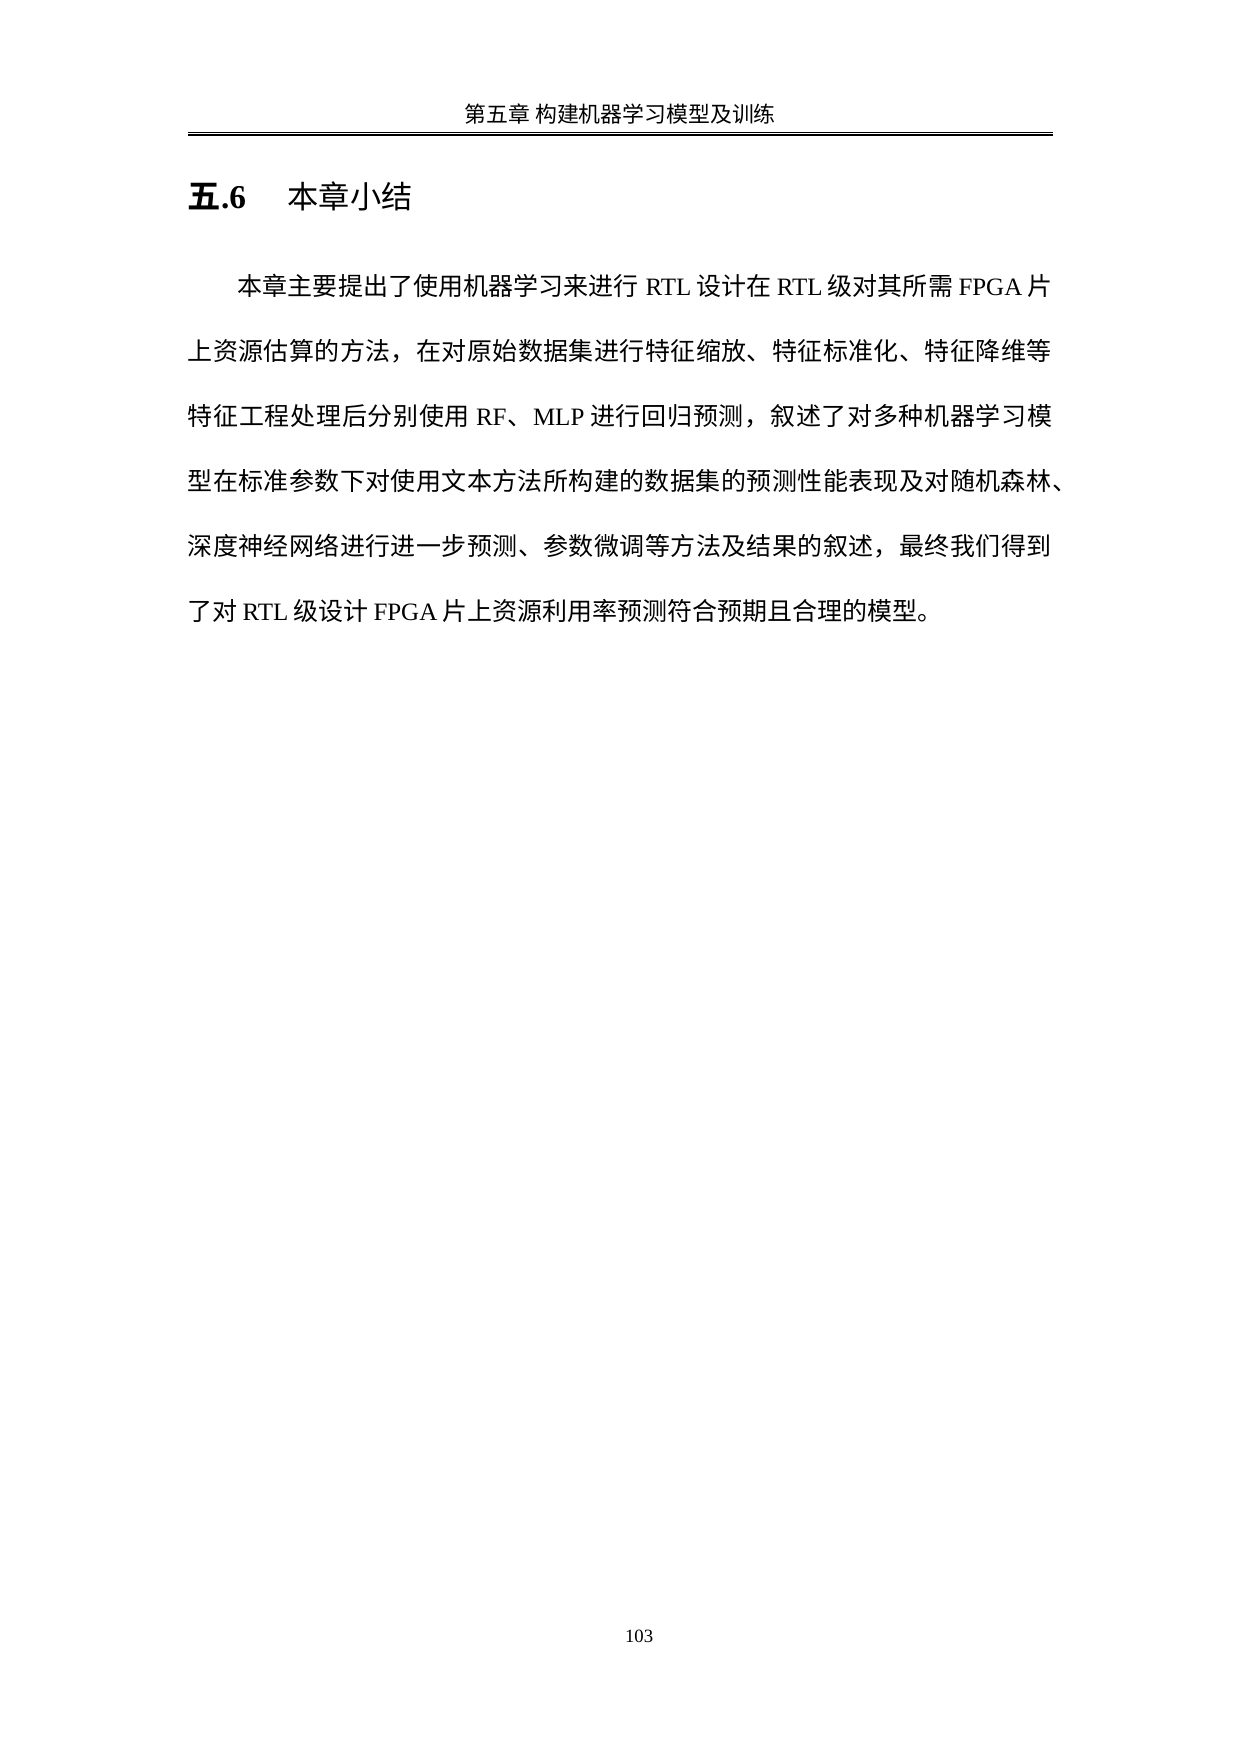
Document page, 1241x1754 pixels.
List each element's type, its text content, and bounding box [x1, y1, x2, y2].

subtitle 本章小结 [187, 162, 1053, 227]
text 本章主要提出了使用机器学习来进行RTL设计在RTL级对其所需FPGA片上资源估算的方法，在对原始数据集进行特征缩放、特征标准化、特征降维等特征工程处理后分别使用RF、MLP进行回归预测，叙述了对多种机器学习模型在标准参数下对使用文本方法所构建的数据集的预测性能表现及对随机森林、深度神经网络进行进一步预测、参数微调等方法及结果的叙述，最终我们得到了对RTL级设计FPGA片上资源利用率预测符合预期且合理的模型。 [187, 252, 1053, 642]
